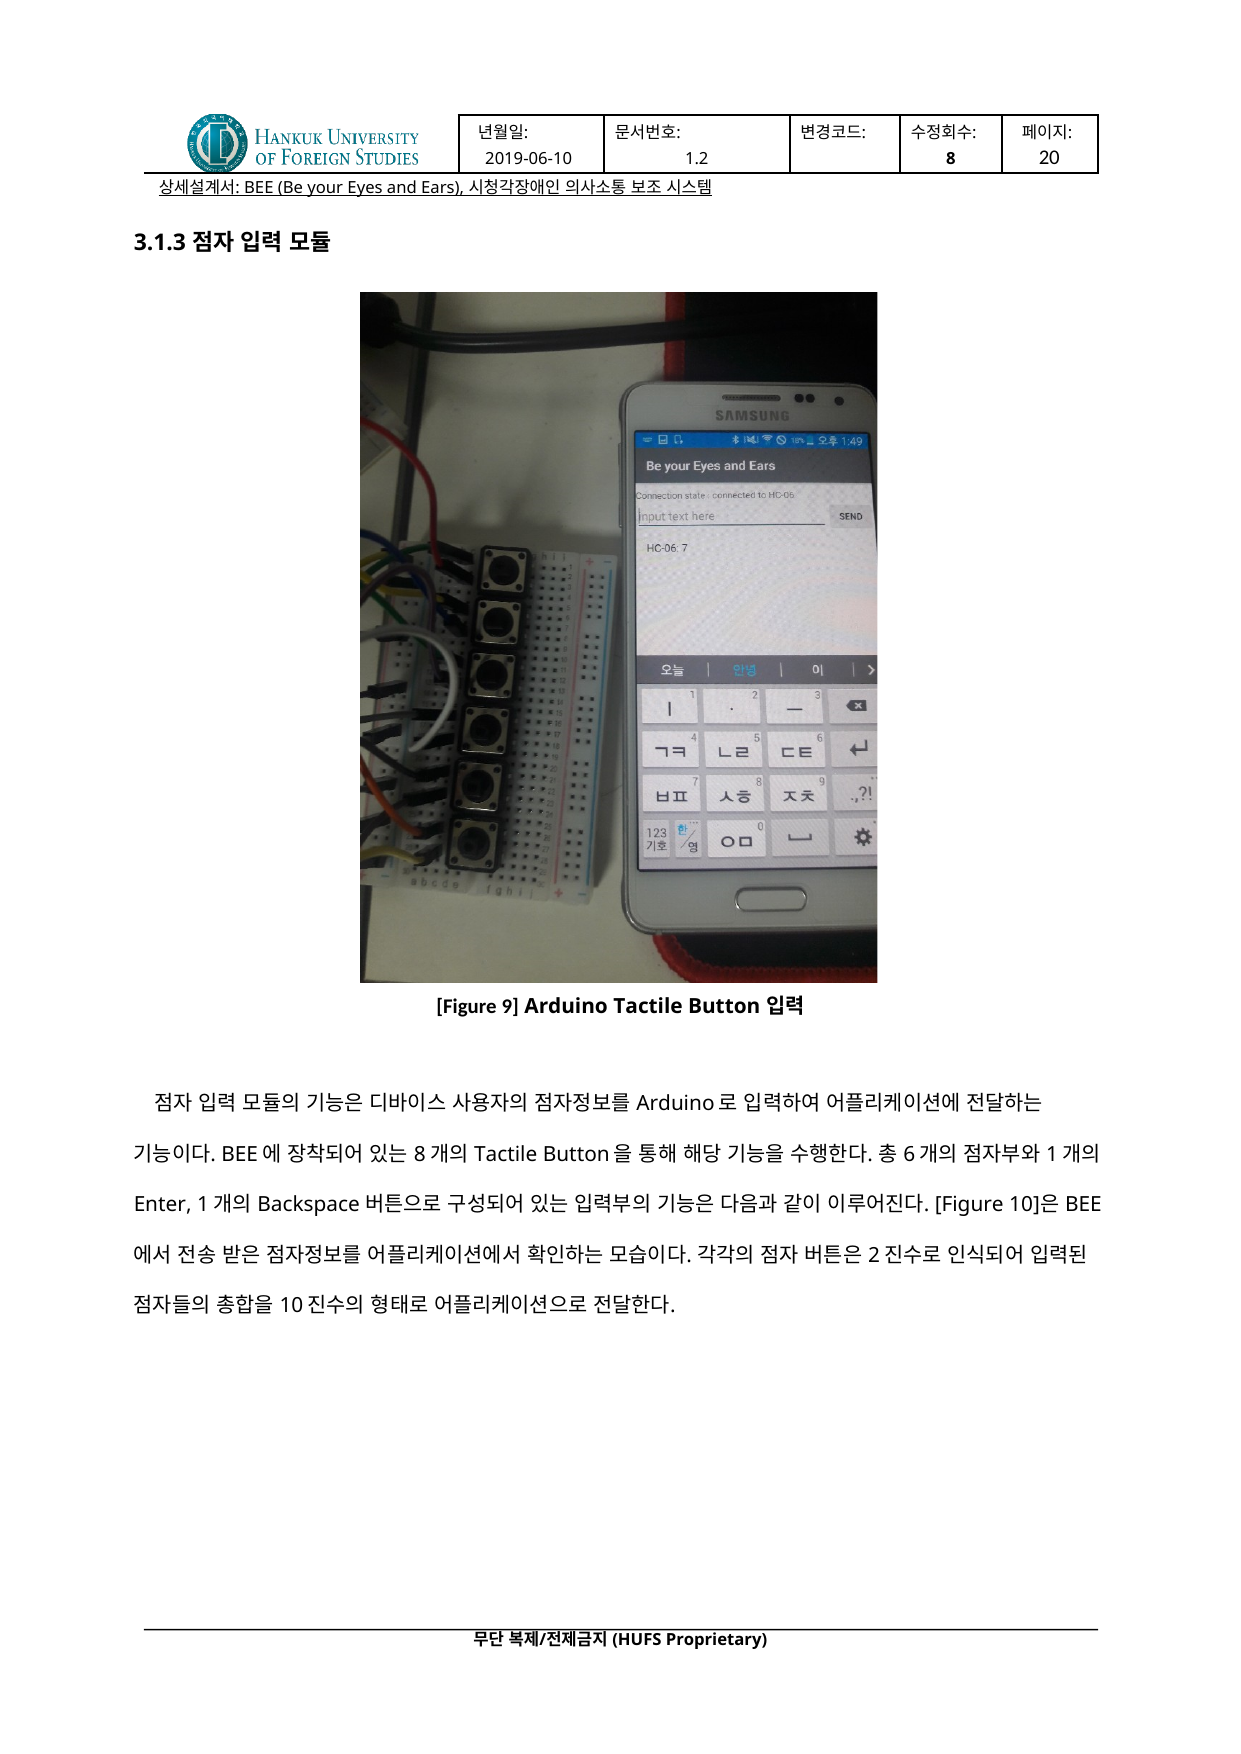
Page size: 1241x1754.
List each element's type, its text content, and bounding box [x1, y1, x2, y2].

text 점자 입력 모듈의 기능은 디바이스 사용자의 점자정보를 Arduino로 입력하여 어플리케이션에 전달하는 기능이다. BEE에 장착되어 있는 8개의 Tactile Button을 통해 해당 기능을 수행한다. 총 6개의 점자부와 1개의 Enter, 1개의 Backspace 버튼으로 구성되어 있는 입력부의 기능은 다음과 같이 이루어진다. [Figure 10]은 BEE에서 전송 받은 점자정보를 어플리케이션에서 확인하는 모습이다. 각각의 점자 버튼은 2진수로 인식되어 입력된 점자들의 총합을 10진수의 형태로 어플리케이션으로 전달한다. [133, 1070, 1119, 1323]
picture [360, 292, 878, 983]
picture [187, 114, 419, 172]
subtitle 3.1.3 점자 입력 모듈 [133, 224, 1107, 257]
